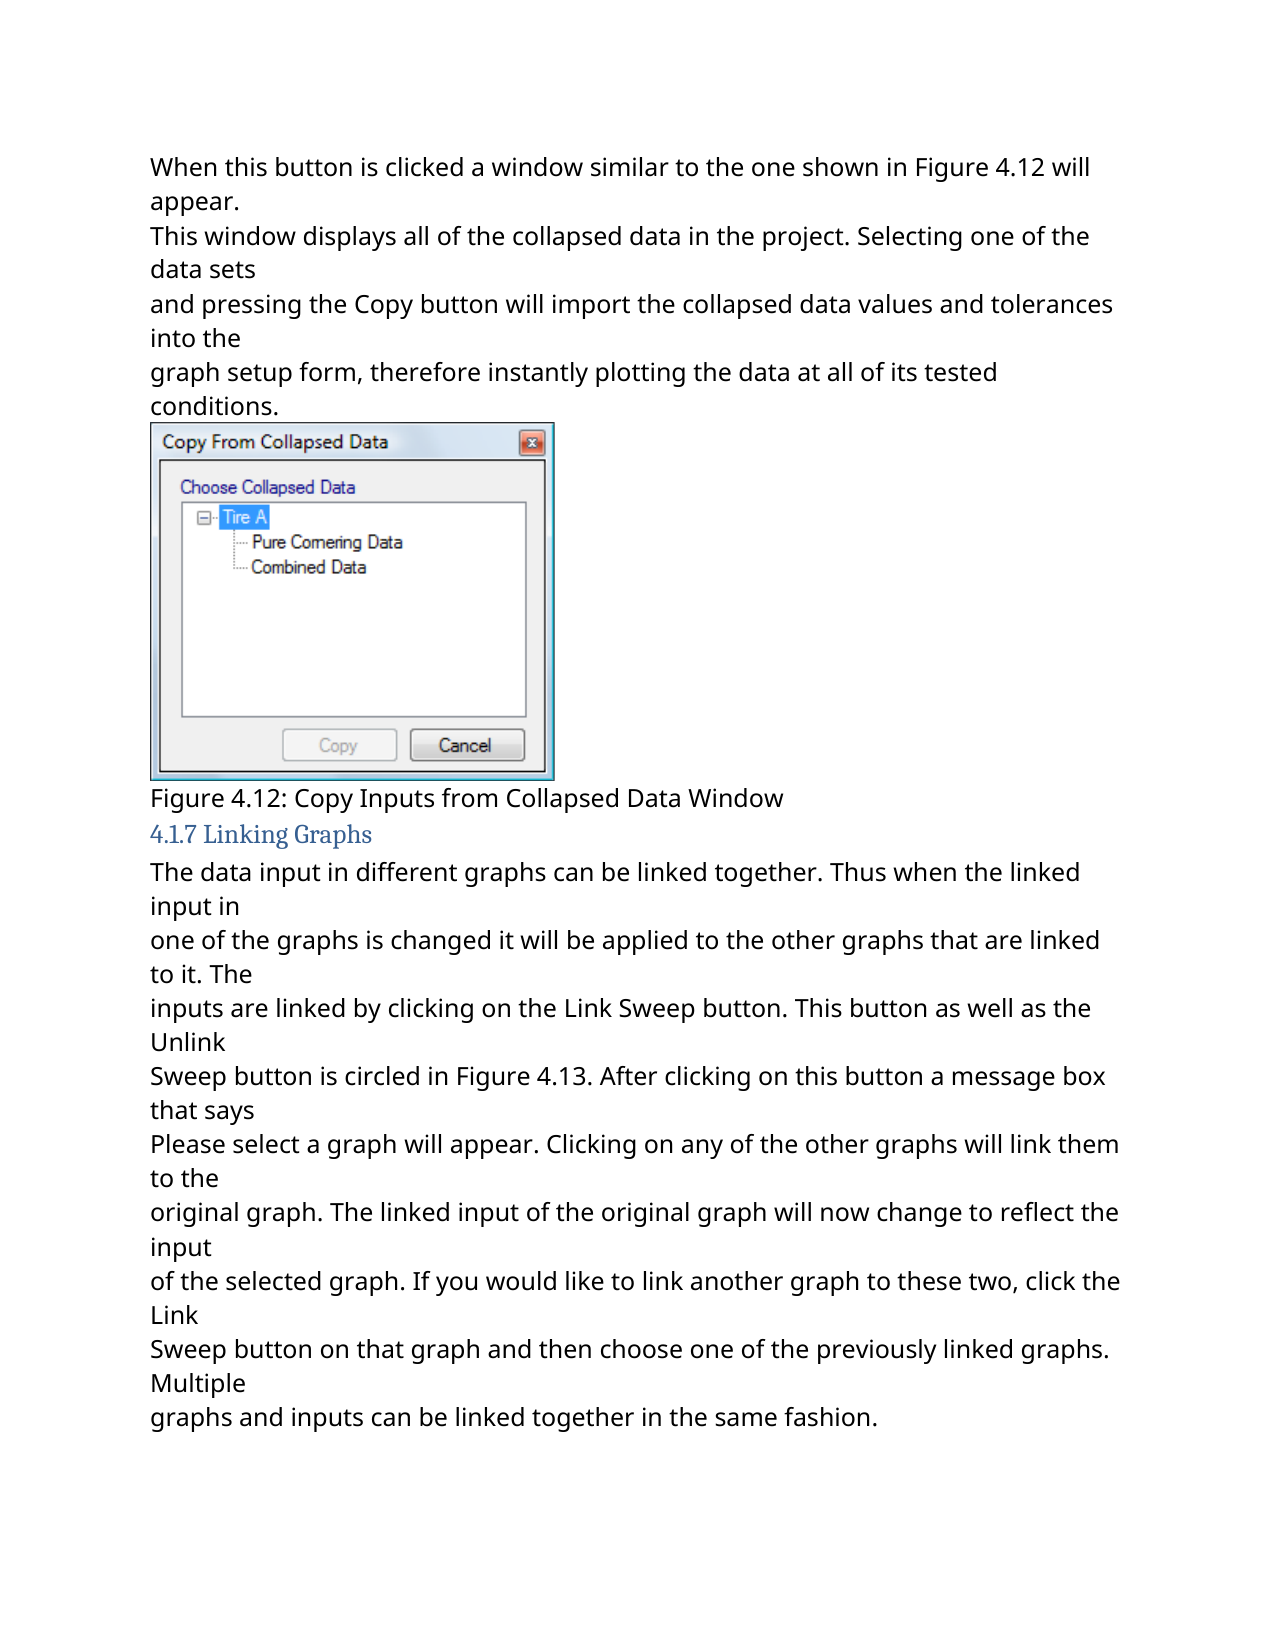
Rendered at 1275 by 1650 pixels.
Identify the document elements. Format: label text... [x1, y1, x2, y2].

text Please select a graph will appear. Clicking on any of the other graphs will link them to the [150, 1127, 1125, 1195]
text When this button is clicked a window similar to the one shown in Figure 4.12 will appear. [150, 150, 1125, 218]
text and pressing the Copy button will import the collapsed data values and tolerances into the [150, 286, 1125, 354]
text graph setup form, therefore instantly plotting the data at all of its tested conditions. [150, 354, 1125, 422]
text of the selected graph. If you would like to link another graph to these two, click the Link [150, 1263, 1125, 1331]
text one of the graphs is changed it will be applied to the other graphs that are linked to it. The [150, 923, 1125, 991]
text Sweep button on that graph and then choose one of the previously linked graphs. Multiple [150, 1331, 1125, 1399]
text This window displays all of the collapsed data in the project. Selecting one of the data sets [150, 218, 1125, 286]
text Figure 4.12: Copy Inputs from Collapsed Data Window [150, 781, 1125, 814]
text original graph. The linked input of the original graph will now change to reflect the input [150, 1195, 1125, 1263]
subtitle 4.1.7 Linking Graphs [150, 819, 1125, 850]
text The data input in different graphs can be linked together. Thus when the linked input in [150, 854, 1125, 923]
text graphs and inputs can be linked together in the same fashion. [150, 1399, 1125, 1433]
text inputs are linked by clicking on the Link Sweep button. This button as well as the Unlink [150, 991, 1125, 1059]
text Sweep button is circled in Figure 4.13. After clicking on this button a message box that says [150, 1059, 1125, 1127]
